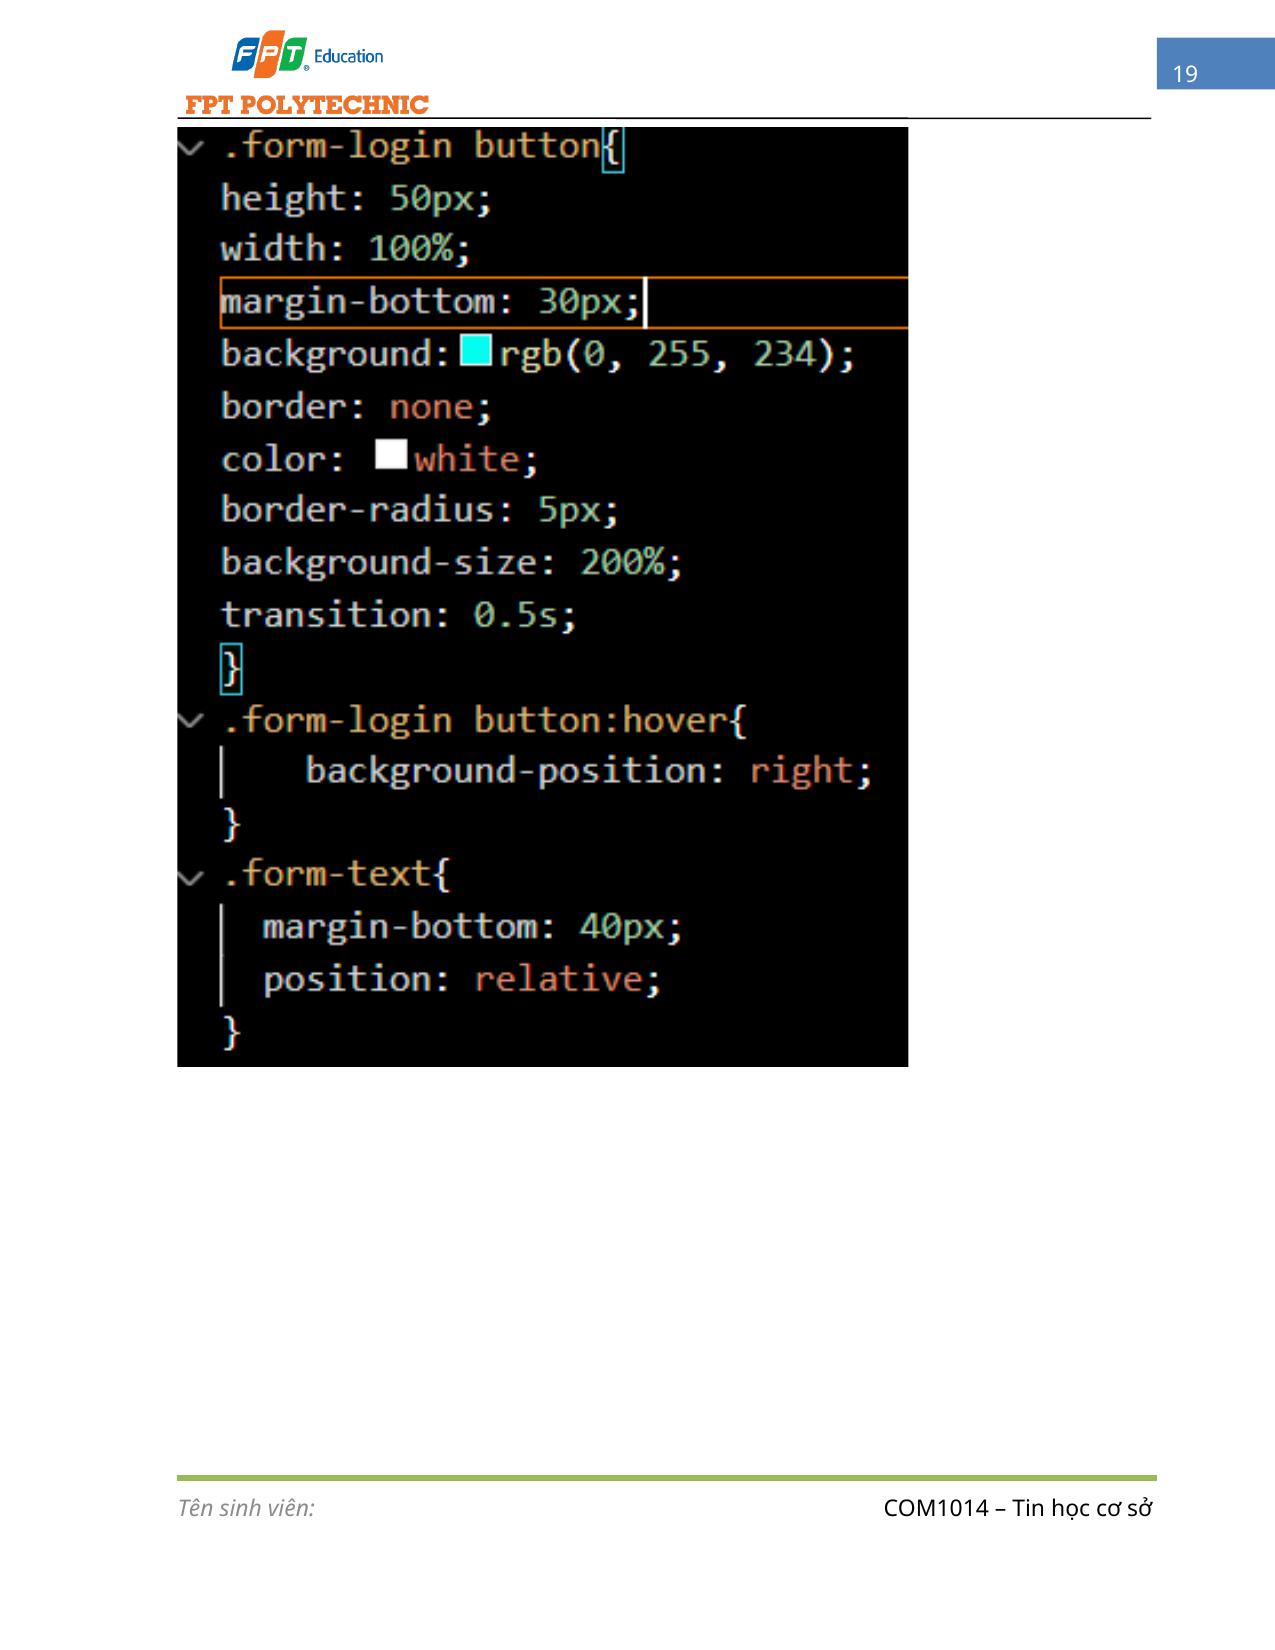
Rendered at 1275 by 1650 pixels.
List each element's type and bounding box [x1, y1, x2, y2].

picture [177, 127, 909, 1067]
picture [177, 22, 437, 122]
